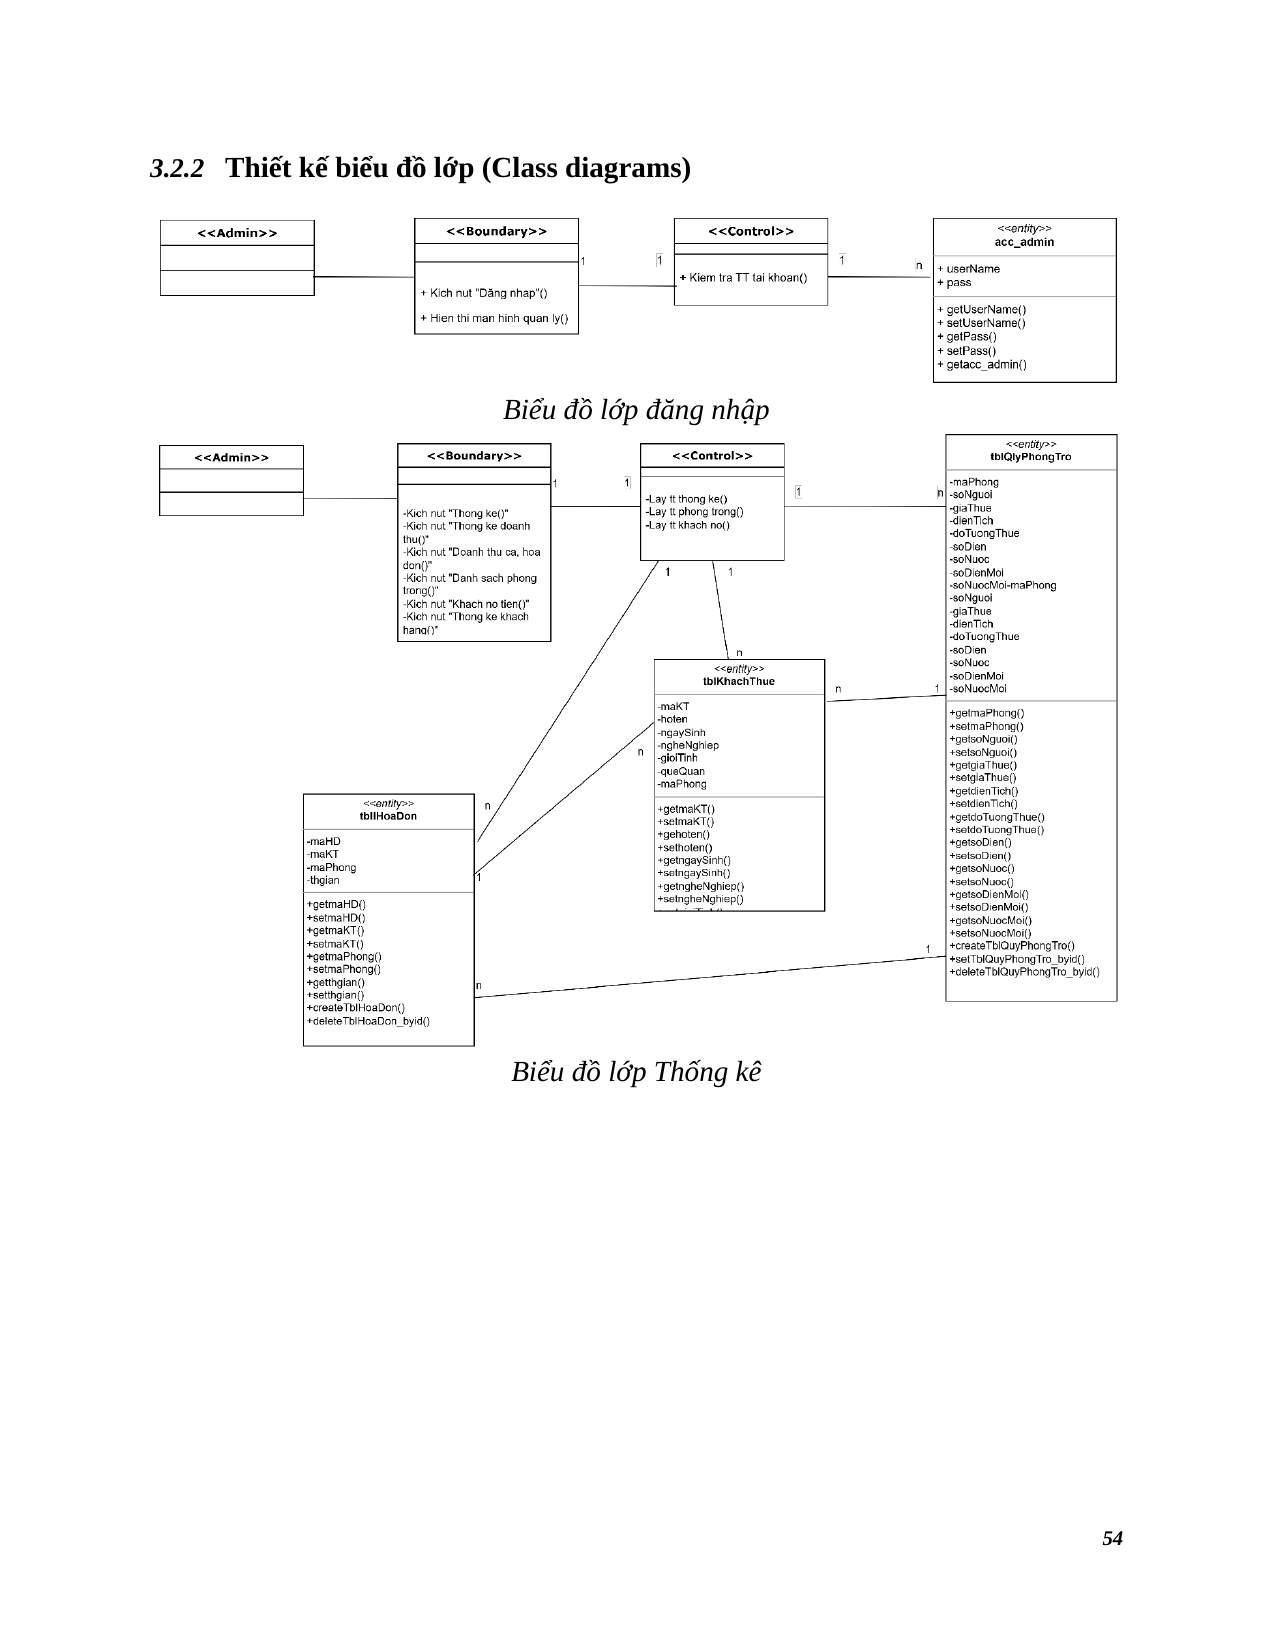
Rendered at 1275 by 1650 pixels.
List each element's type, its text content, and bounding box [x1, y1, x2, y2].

subtitle Thiết kế biểu đồ lớp (Class diagrams) [150, 150, 1125, 183]
picture [150, 208, 1125, 392]
picture [150, 425, 1125, 1055]
text Biểu đồ lớp Thống kê [150, 1055, 1125, 1088]
text Biểu đồ lớp đăng nhập [150, 392, 1125, 425]
